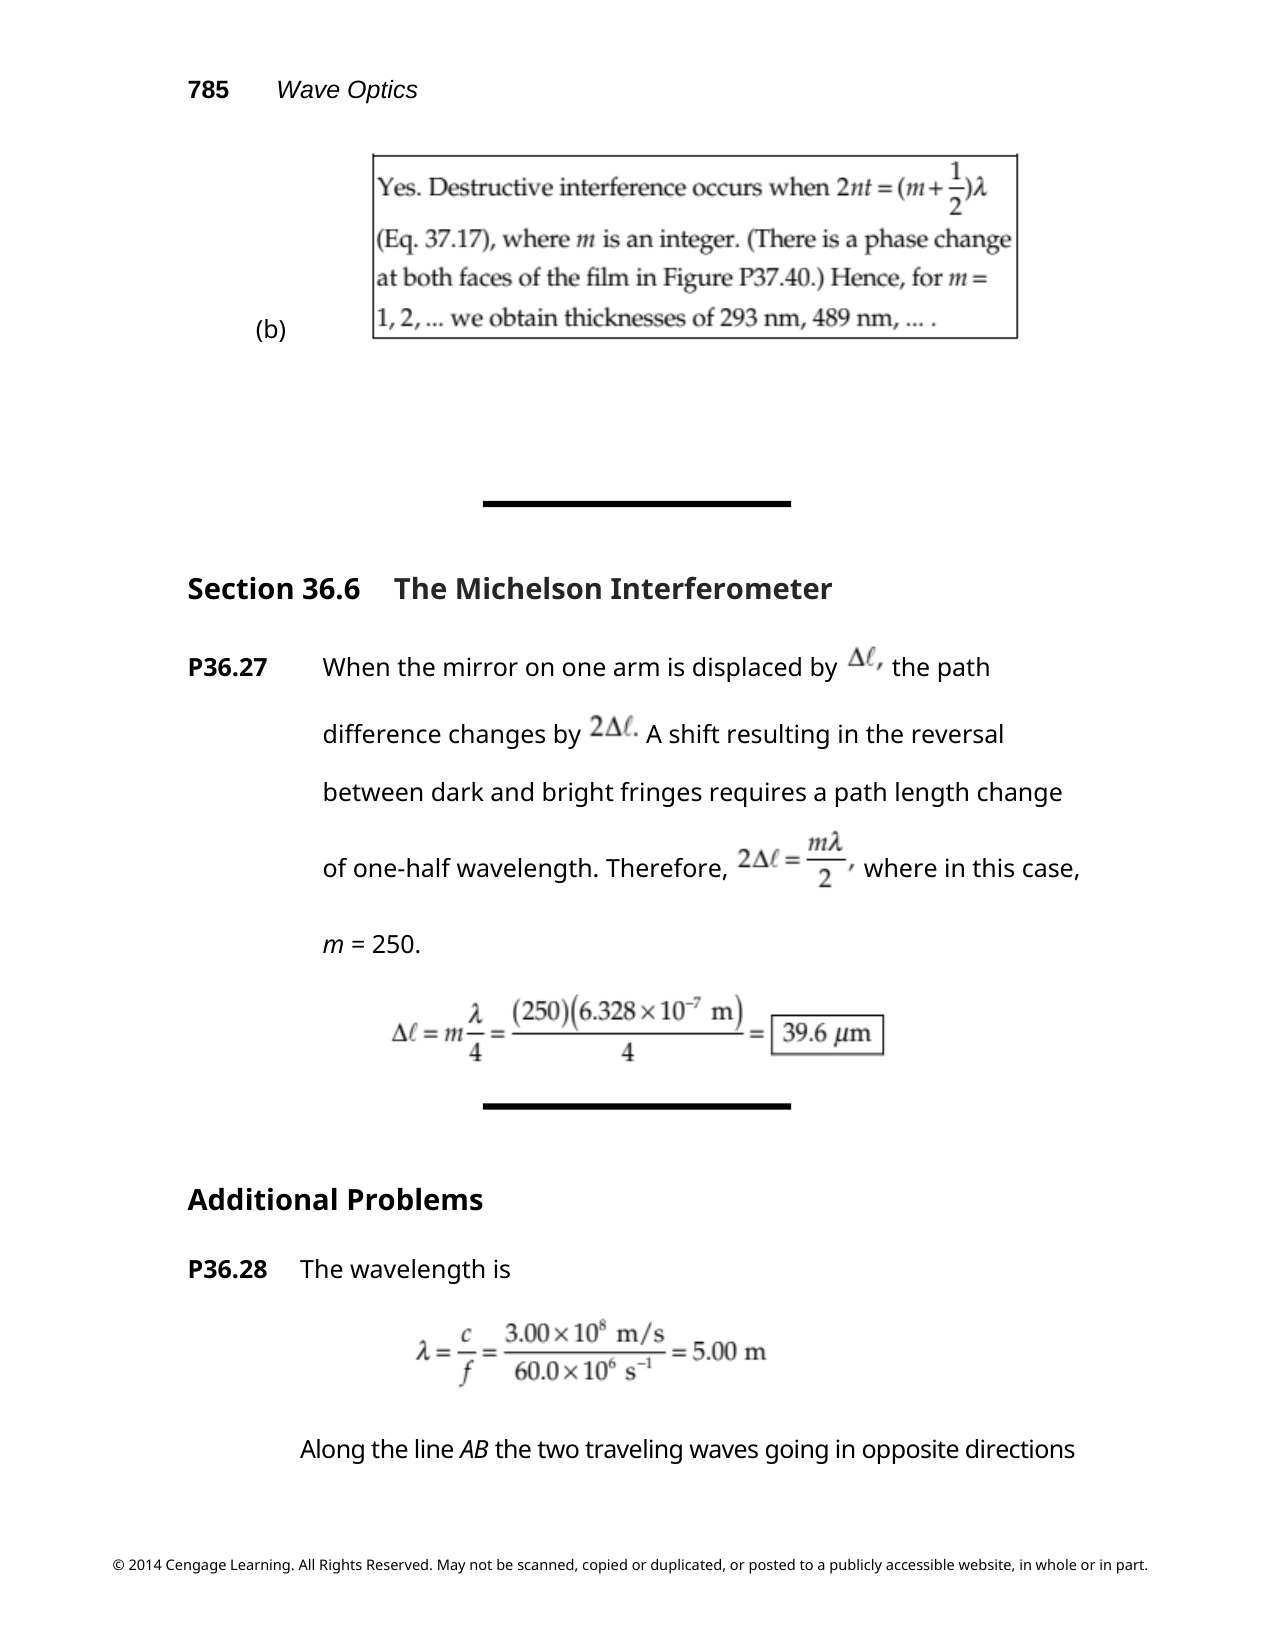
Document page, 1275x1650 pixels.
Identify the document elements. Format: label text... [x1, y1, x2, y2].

text (b) [187, 150, 1087, 434]
text Section 36.6 The Michelson Interferometer [187, 568, 1087, 608]
text P36.27 When the mirror on one arm is displaced by the path difference changes by A shift resulting in the reversal between dark and bright fringes requires a path length change of one-half wavelength. Therefore, where in this case, m = 250. [187, 640, 1087, 961]
text Additional Problems [187, 1179, 1087, 1219]
text P36.28 The wavelength is [187, 1251, 1087, 1285]
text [187, 1432, 1087, 1466]
